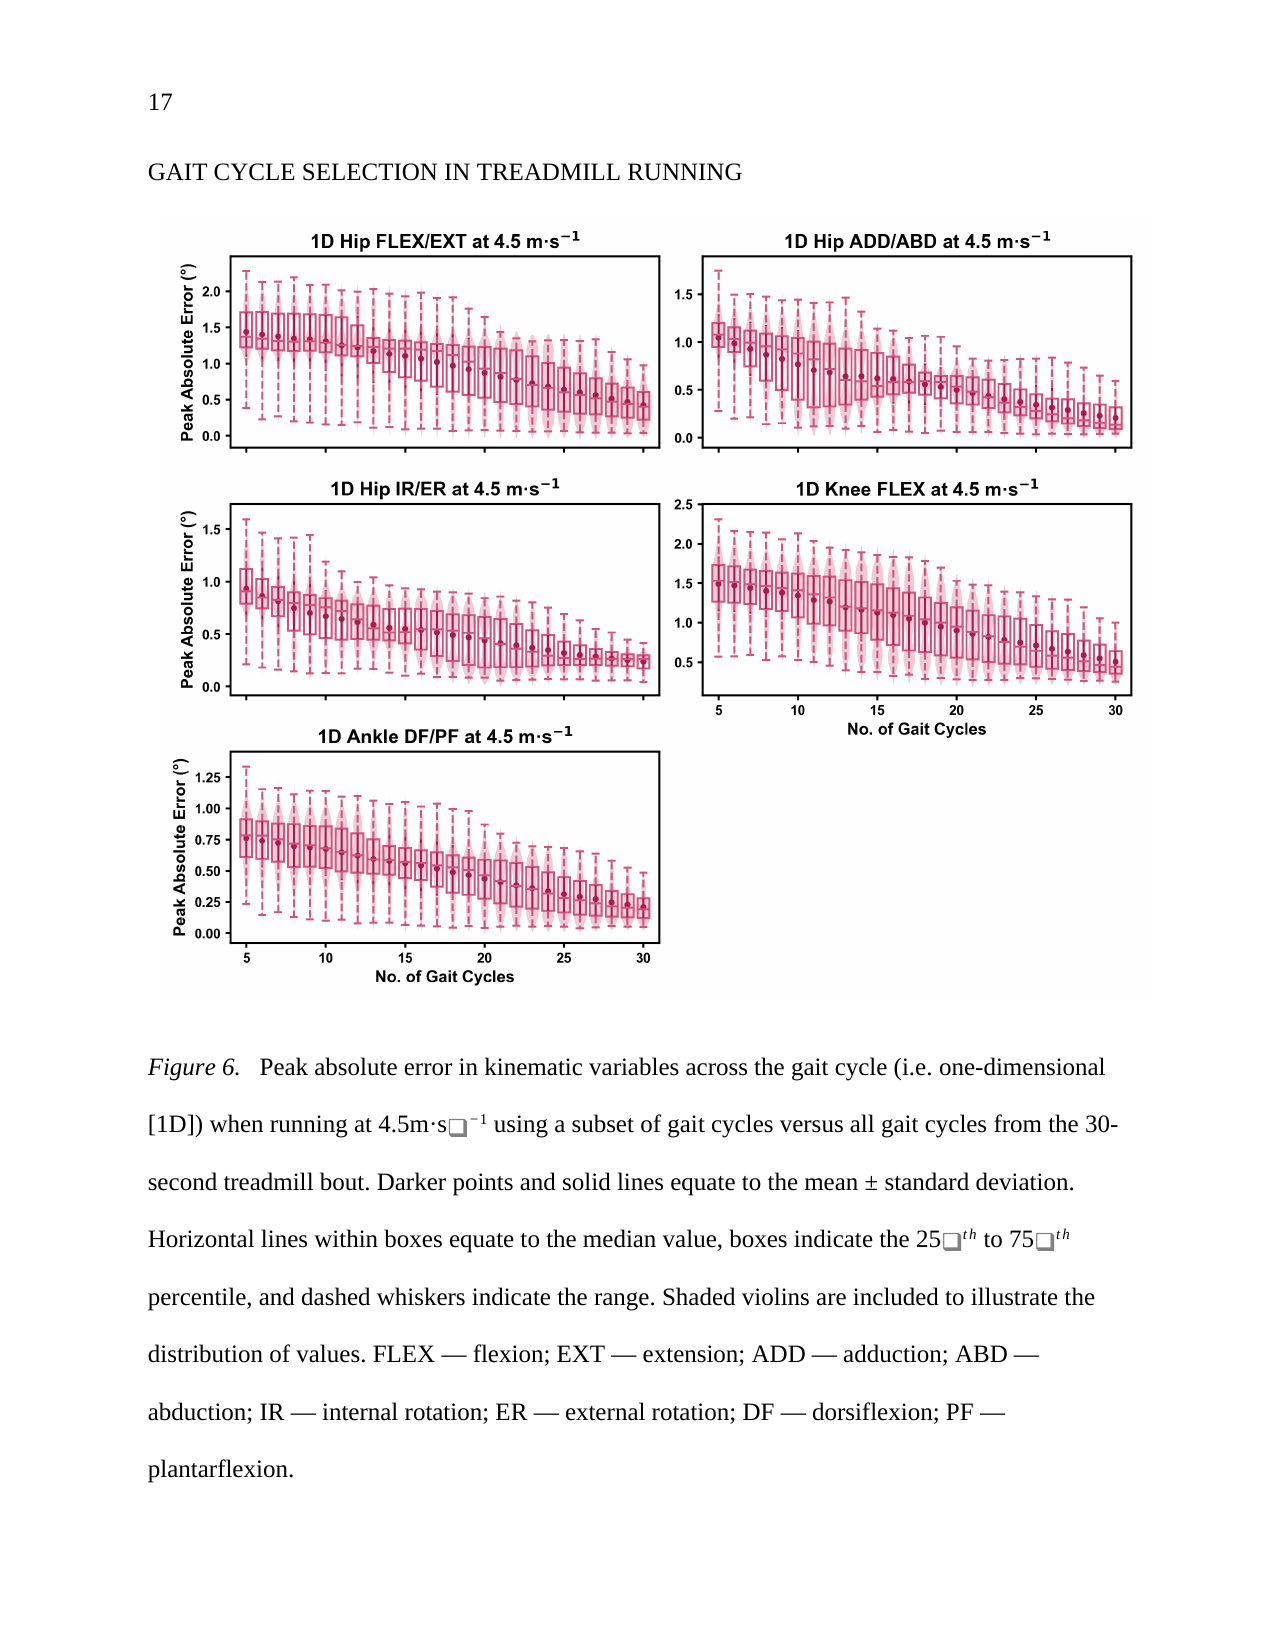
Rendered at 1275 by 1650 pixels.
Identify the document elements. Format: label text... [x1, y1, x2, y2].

text Figure 6. Peak absolute error in kinematic variables across the gait cycle (i.e. one-dimensional [1D]) when running at 4.5m·s using a subset of gait cycles versus all gait cycles from the 30-second treadmill bout. Darker points and solid lines equate to the mean ± standard deviation. Horizontal lines within boxes equate to the median value, boxes indicate the 25 to 75 percentile, and dashed whiskers indicate the range. Shaded violins are included to illustrate the distribution of values. FLEX — flexion; EXT — extension; ADD — adduction; ABD — abduction; IR — internal rotation; ER — external rotation; DF — dorsiflexion; PF — plantarflexion. [148, 1052, 1127, 1483]
picture [166, 215, 1146, 999]
